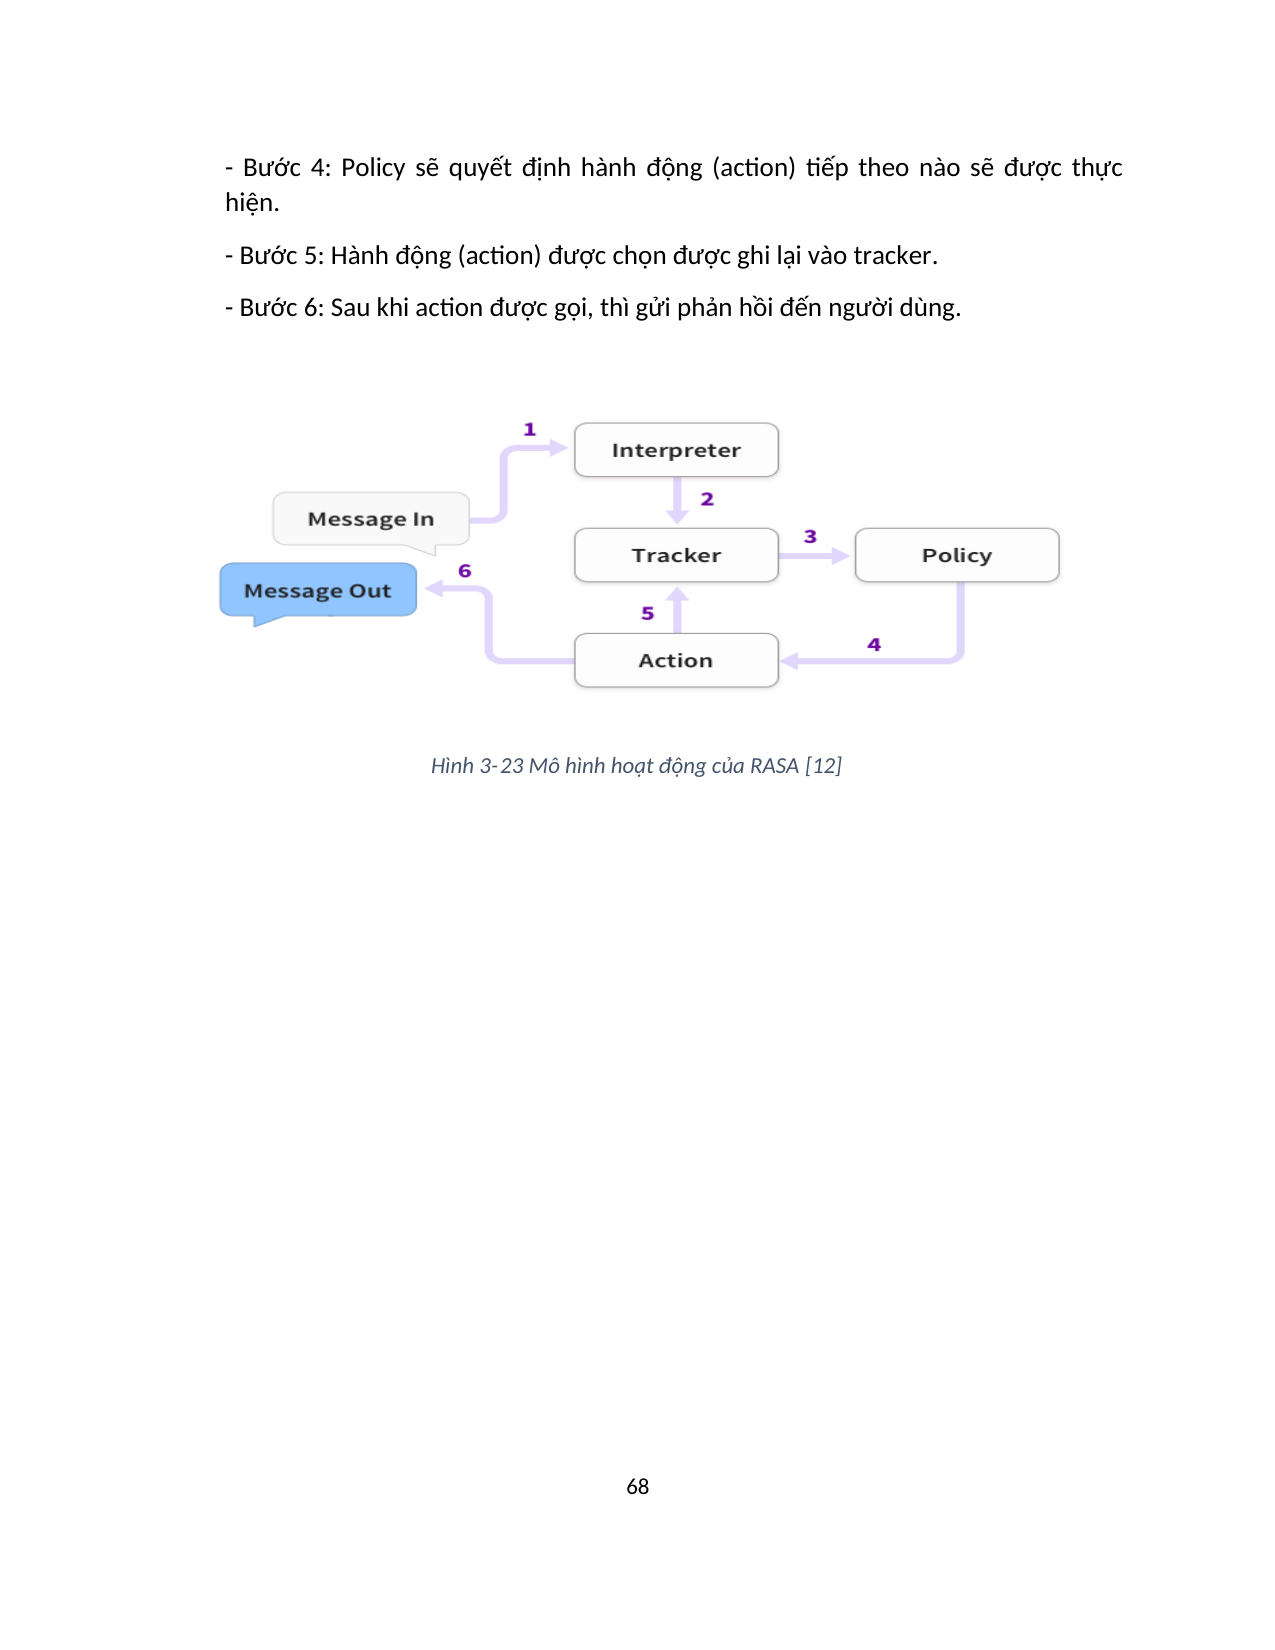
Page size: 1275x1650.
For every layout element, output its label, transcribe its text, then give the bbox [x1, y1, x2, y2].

text - Bước 5: Hành động (action) được chọn được ghi lại vào tracker. [225, 238, 1125, 271]
picture [150, 372, 1125, 732]
text - Bước 4: Policy sẽ quyết định hành động (action) tiếp theo nào sẽ được thực hiện. [225, 150, 1125, 219]
text Hình 3-11 Mô hình hoạt động của RASA [150, 751, 1125, 779]
text - Bước 6: Sau khi action được gọi, thì gửi phản hồi đến người dùng. [225, 290, 1125, 323]
